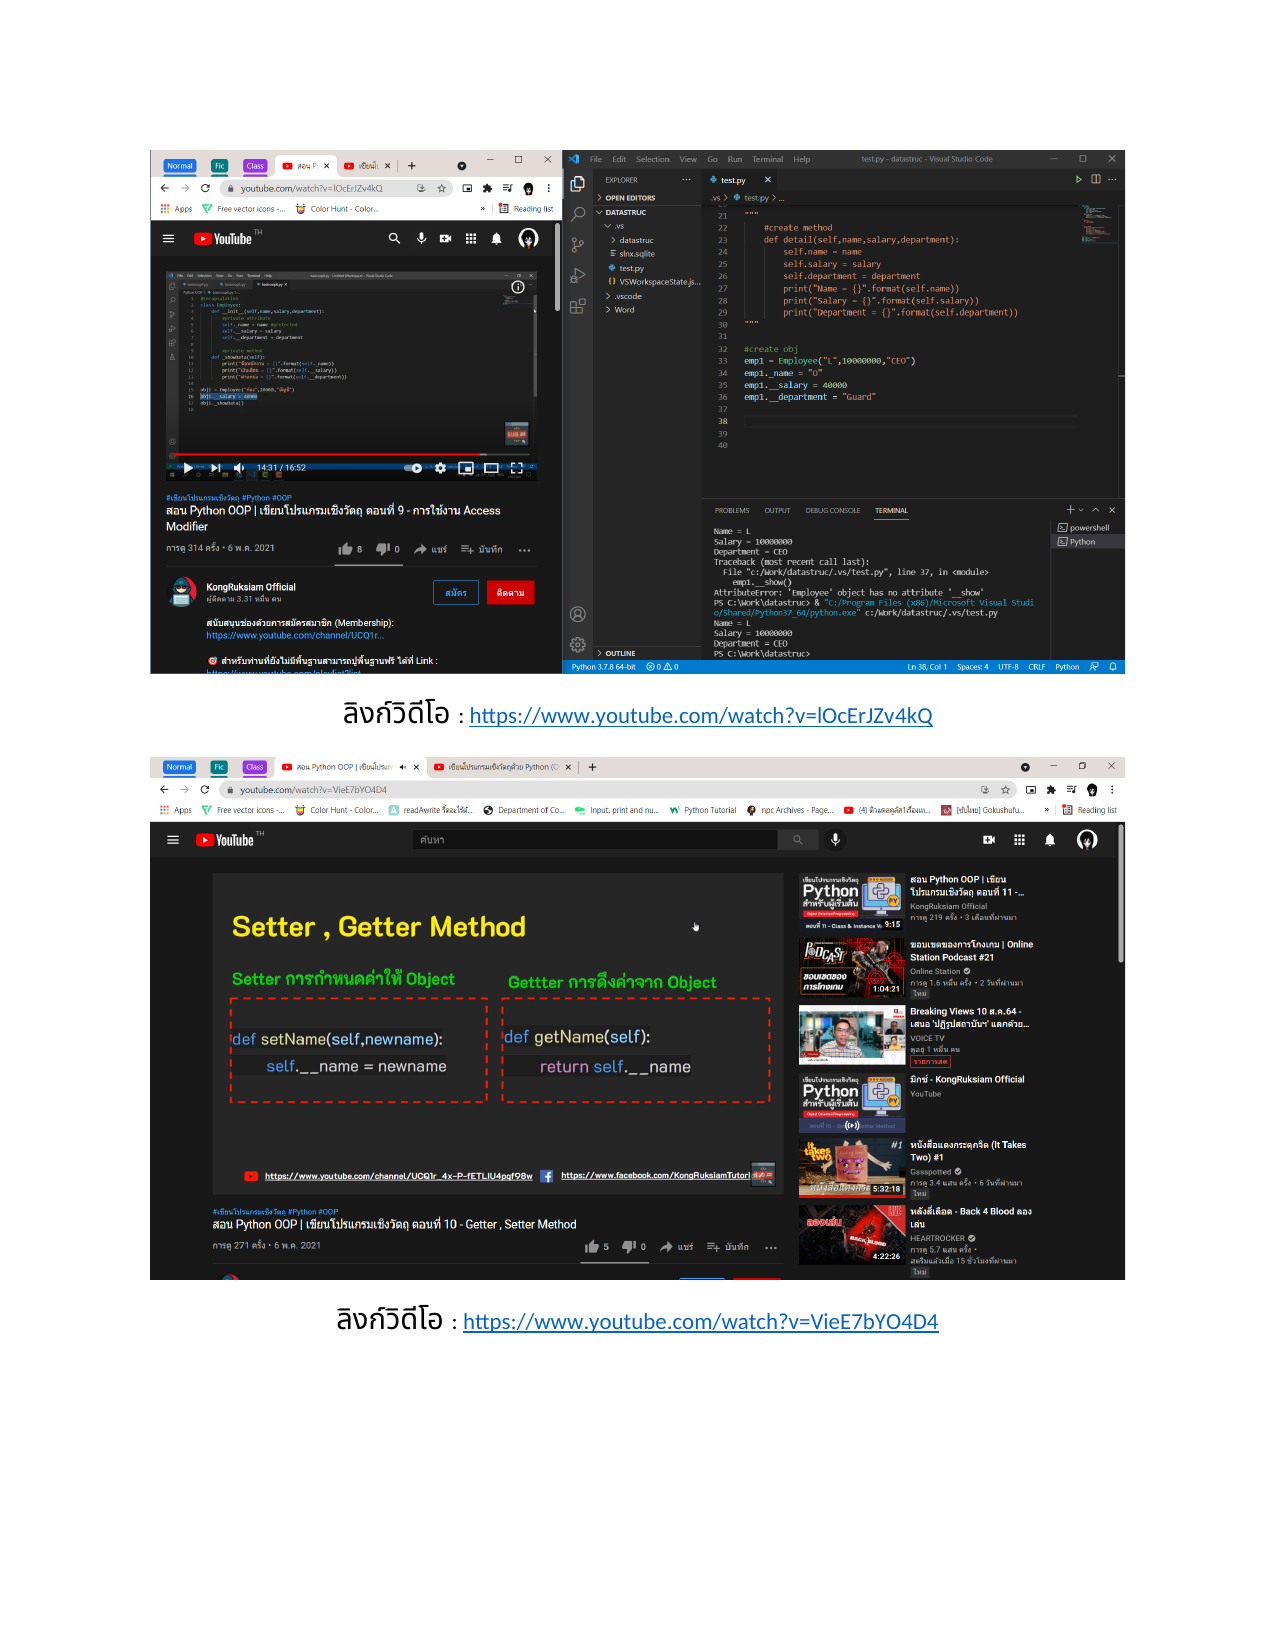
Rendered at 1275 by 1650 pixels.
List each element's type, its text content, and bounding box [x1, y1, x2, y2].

text ลิงก์วิดีโอ : https://www.youtube.com/watch?v=VieE7bYO4D4 [150, 1298, 1125, 1342]
text ลิงก์วิดีโอ : https://www.youtube.com/watch?v=lOcErJZv4kQ [150, 693, 1125, 737]
picture [150, 757, 1125, 1280]
picture [150, 150, 1125, 674]
